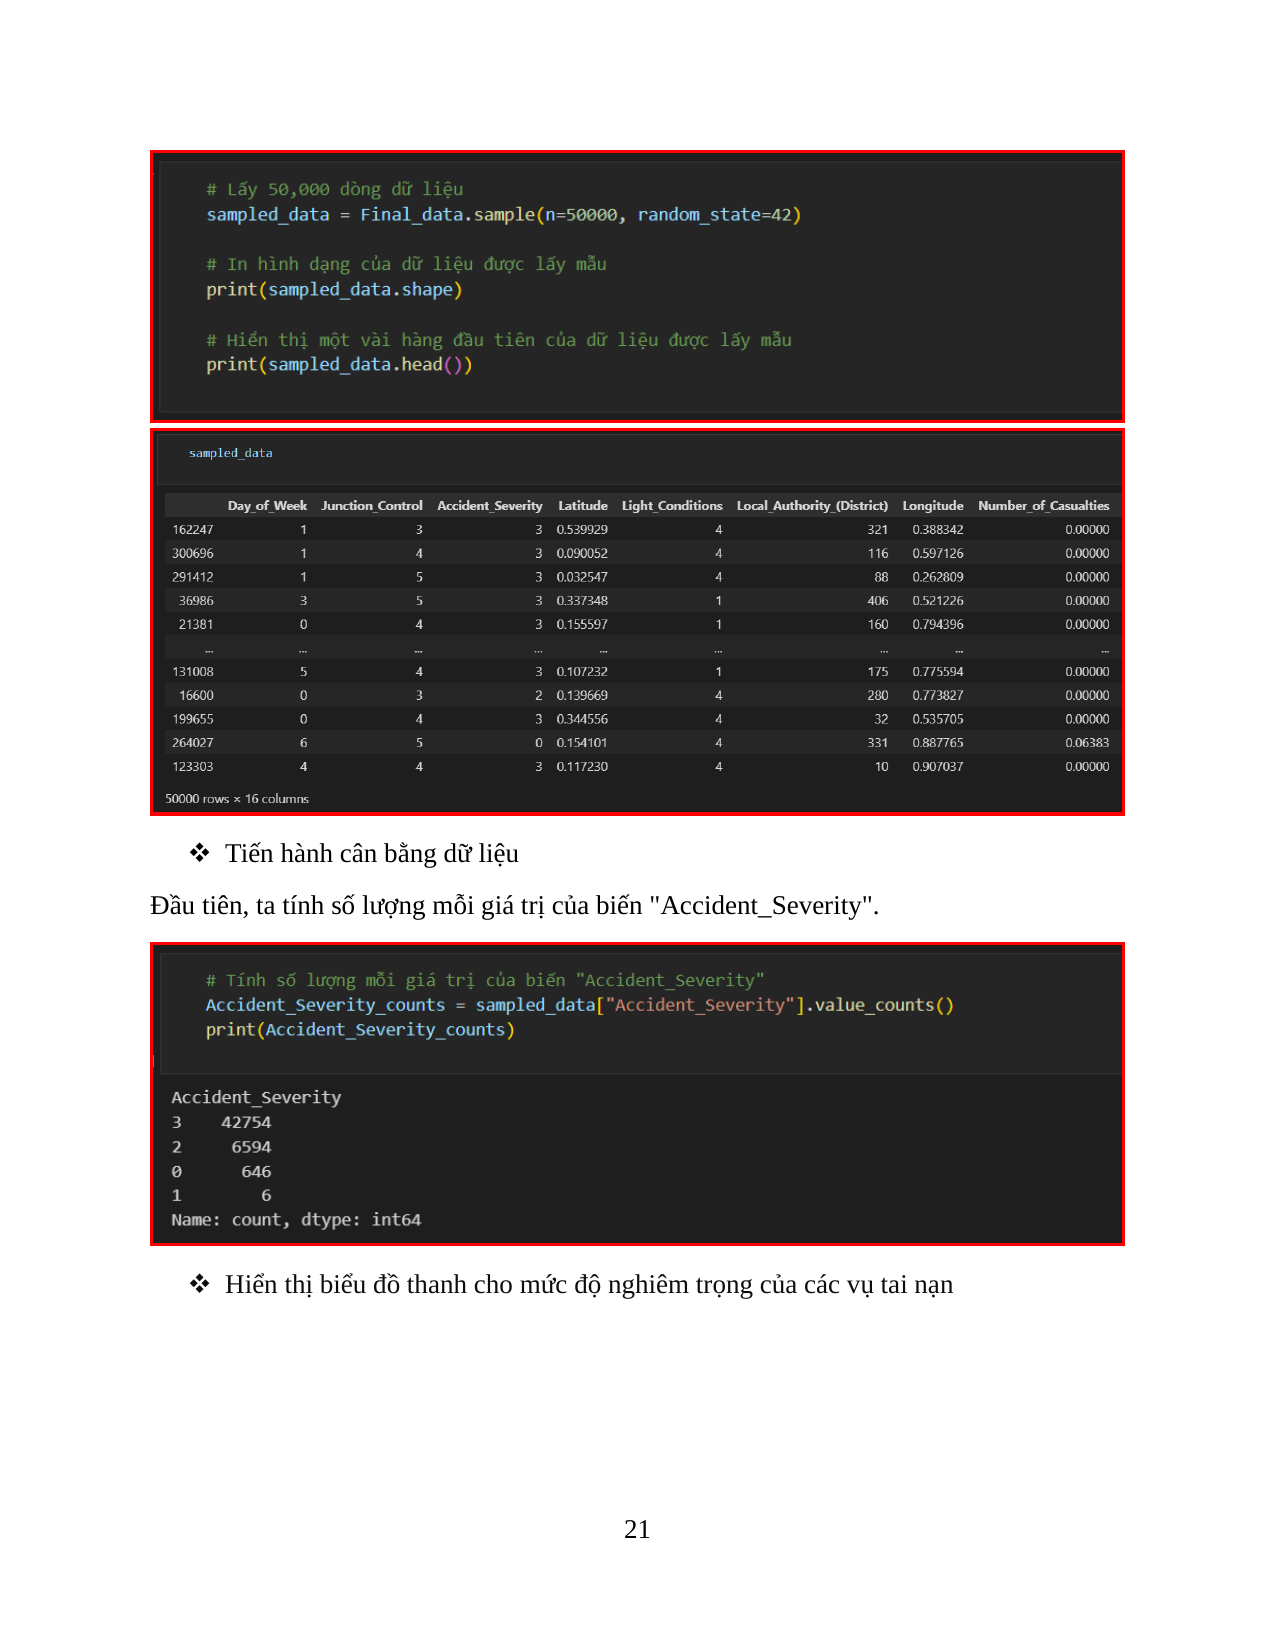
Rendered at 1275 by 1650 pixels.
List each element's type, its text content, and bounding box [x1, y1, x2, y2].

text Đầu tiên, ta tính số lượng mỗi giá trị của biến "Accident_Severity". [150, 889, 1125, 921]
picture [153, 945, 1122, 1243]
list Hiển thị biểu đồ thanh cho mức độ nghiêm trọng của các vụ tai nạn [187, 1268, 1125, 1299]
list Tiến hành cân bằng dữ liệu [187, 837, 1125, 868]
picture [153, 153, 1122, 420]
picture [153, 431, 1122, 812]
